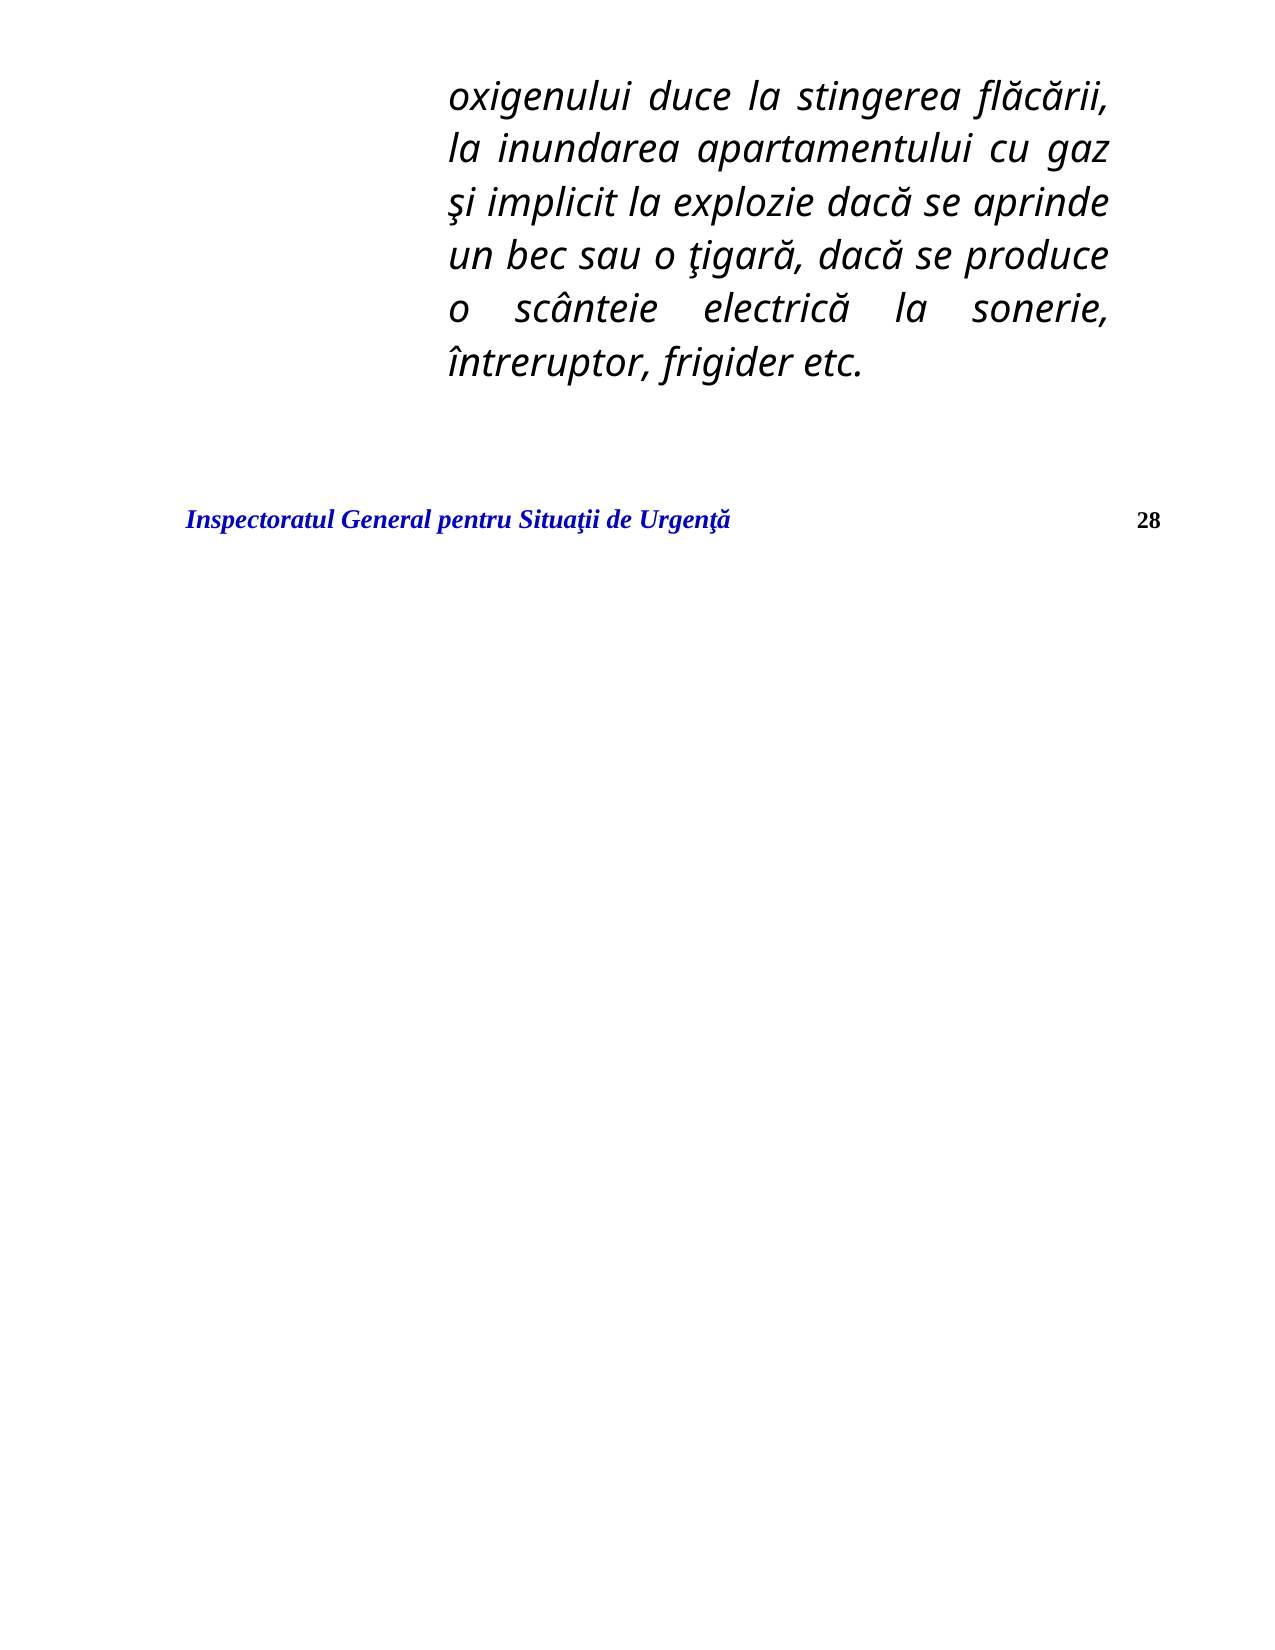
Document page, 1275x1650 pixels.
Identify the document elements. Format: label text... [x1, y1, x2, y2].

table_header Inspectoratul General pentru Situaţii de Urgenţă [185, 498, 953, 534]
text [448, 67, 1110, 388]
table_header 28 [953, 498, 1160, 534]
